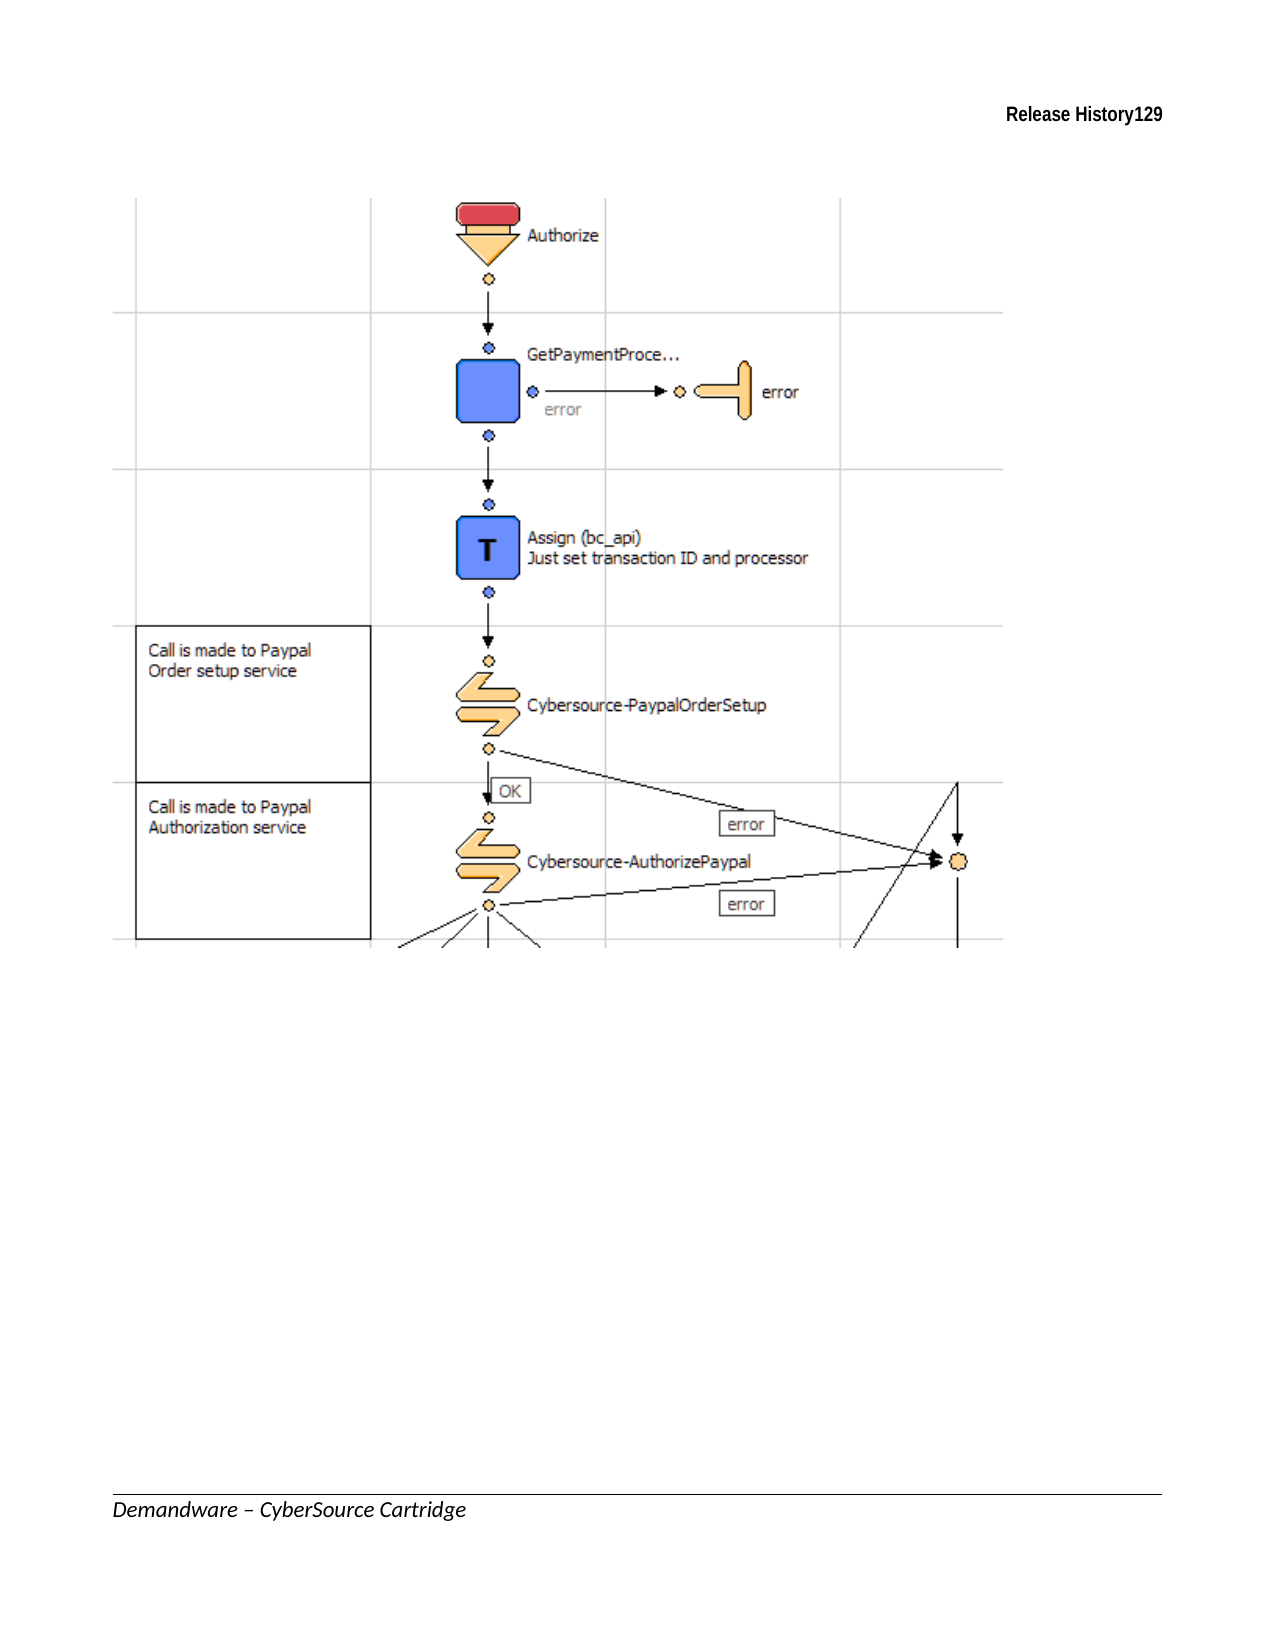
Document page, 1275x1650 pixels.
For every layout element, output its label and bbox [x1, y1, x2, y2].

picture [112, 198, 1004, 948]
